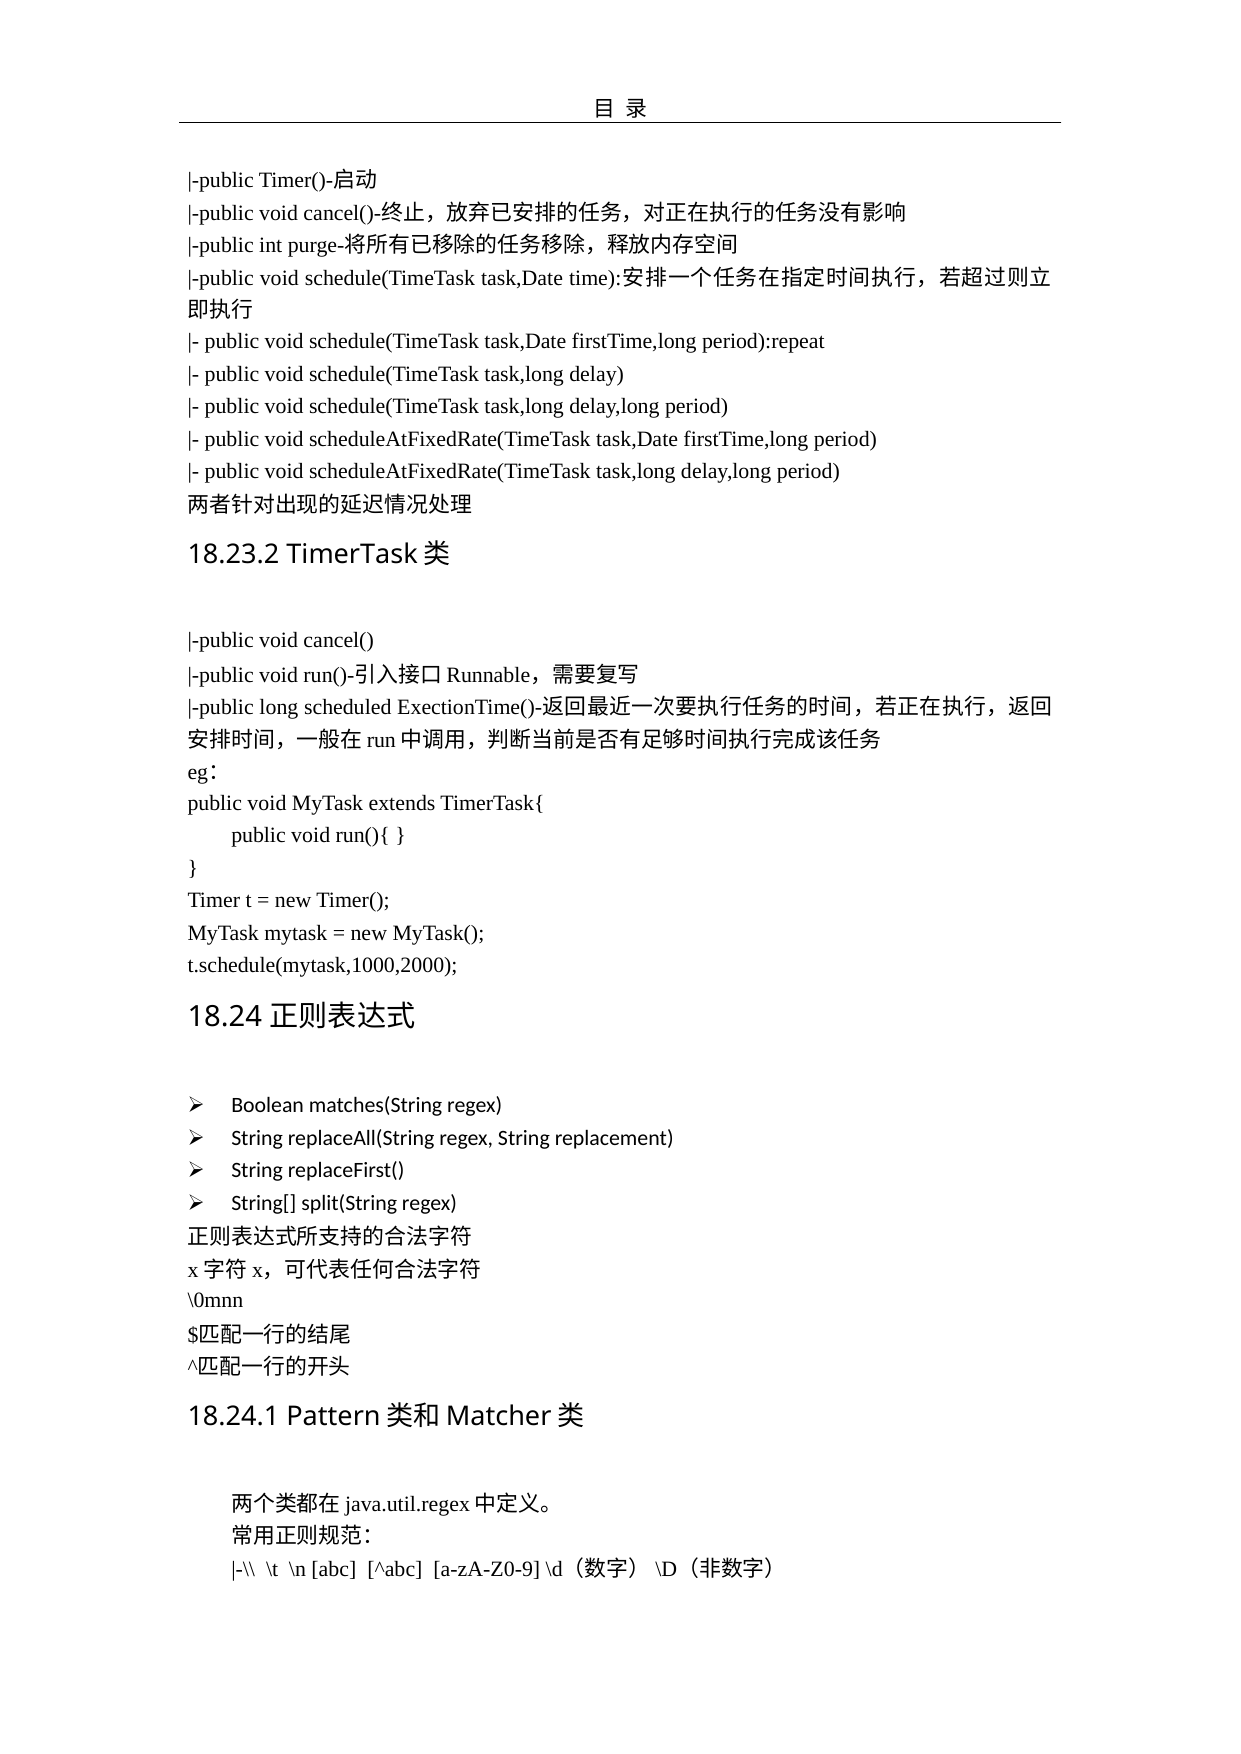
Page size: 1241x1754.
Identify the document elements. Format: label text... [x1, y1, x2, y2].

list String replaceFirst() [187, 1154, 1053, 1186]
text |-public Timer()-启动 [187, 162, 1053, 194]
text |-public int purge-将所有已移除的任务移除，释放内存空间 [187, 227, 1053, 259]
text |-public void cancel() [187, 624, 1053, 656]
text t.schedule(mytask,1000,2000); [187, 949, 1053, 981]
list String replaceAll(String regex, String replacement) [187, 1121, 1053, 1154]
text ^匹配一行的开头 [187, 1349, 1053, 1381]
subtitle Pattern类和Matcher类 [187, 1381, 1053, 1446]
subtitle TimerTask类 [187, 519, 1053, 584]
text |-\\ \t \n [abc] [^abc] [a-zA-Z0-9] \d（数字） \D（非数字） [187, 1551, 1053, 1583]
text |- public void schedule(TimeTask task,Date firstTime,long period):repeat [187, 324, 1053, 357]
text \0mnn [187, 1284, 1053, 1316]
text 两个类都在java.util.regex中定义。 [187, 1486, 1053, 1518]
list Boolean matches(String regex) [187, 1089, 1053, 1121]
text 正则表达式所支持的合法字符 [187, 1219, 1053, 1251]
text |-public void schedule(TimeTask task,Date time):安排一个任务在指定时间执行，若超过则立即执行 [187, 259, 1053, 324]
text 两者针对出现的延迟情况处理 [187, 487, 1053, 519]
text Timer t = new Timer(); [187, 884, 1053, 916]
list String[] split(String regex) [187, 1186, 1053, 1219]
subtitle 正则表达式 [187, 981, 1053, 1046]
text eg： [187, 754, 1053, 786]
text MyTask mytask = new MyTask(); [187, 916, 1053, 949]
text |- public void scheduleAtFixedRate(TimeTask task,long delay,long period) [187, 454, 1053, 487]
text |- public void scheduleAtFixedRate(TimeTask task,Date firstTime,long period) [187, 422, 1053, 454]
text x 字符x，可代表任何合法字符 [187, 1251, 1053, 1284]
text 常用正则规范： [187, 1518, 1053, 1551]
text } [187, 851, 1053, 884]
text |- public void schedule(TimeTask task,long delay,long period) [187, 389, 1053, 422]
text public void MyTask extends TimerTask{ [187, 786, 1053, 819]
text |- public void schedule(TimeTask task,long delay) [187, 357, 1053, 389]
text |-public long scheduled ExectionTime()-返回最近一次要执行任务的时间，若正在执行，返回安排时间，一般在run中调用，判断当前是否有足够时间执行完成该任务 [187, 689, 1053, 754]
text public void run(){ } [187, 819, 1053, 851]
text $匹配一行的结尾 [187, 1316, 1053, 1349]
text |-public void run()-引入接口Runnable，需要复写 [187, 656, 1053, 689]
text |-public void cancel()-终止，放弃已安排的任务，对正在执行的任务没有影响 [187, 194, 1053, 227]
